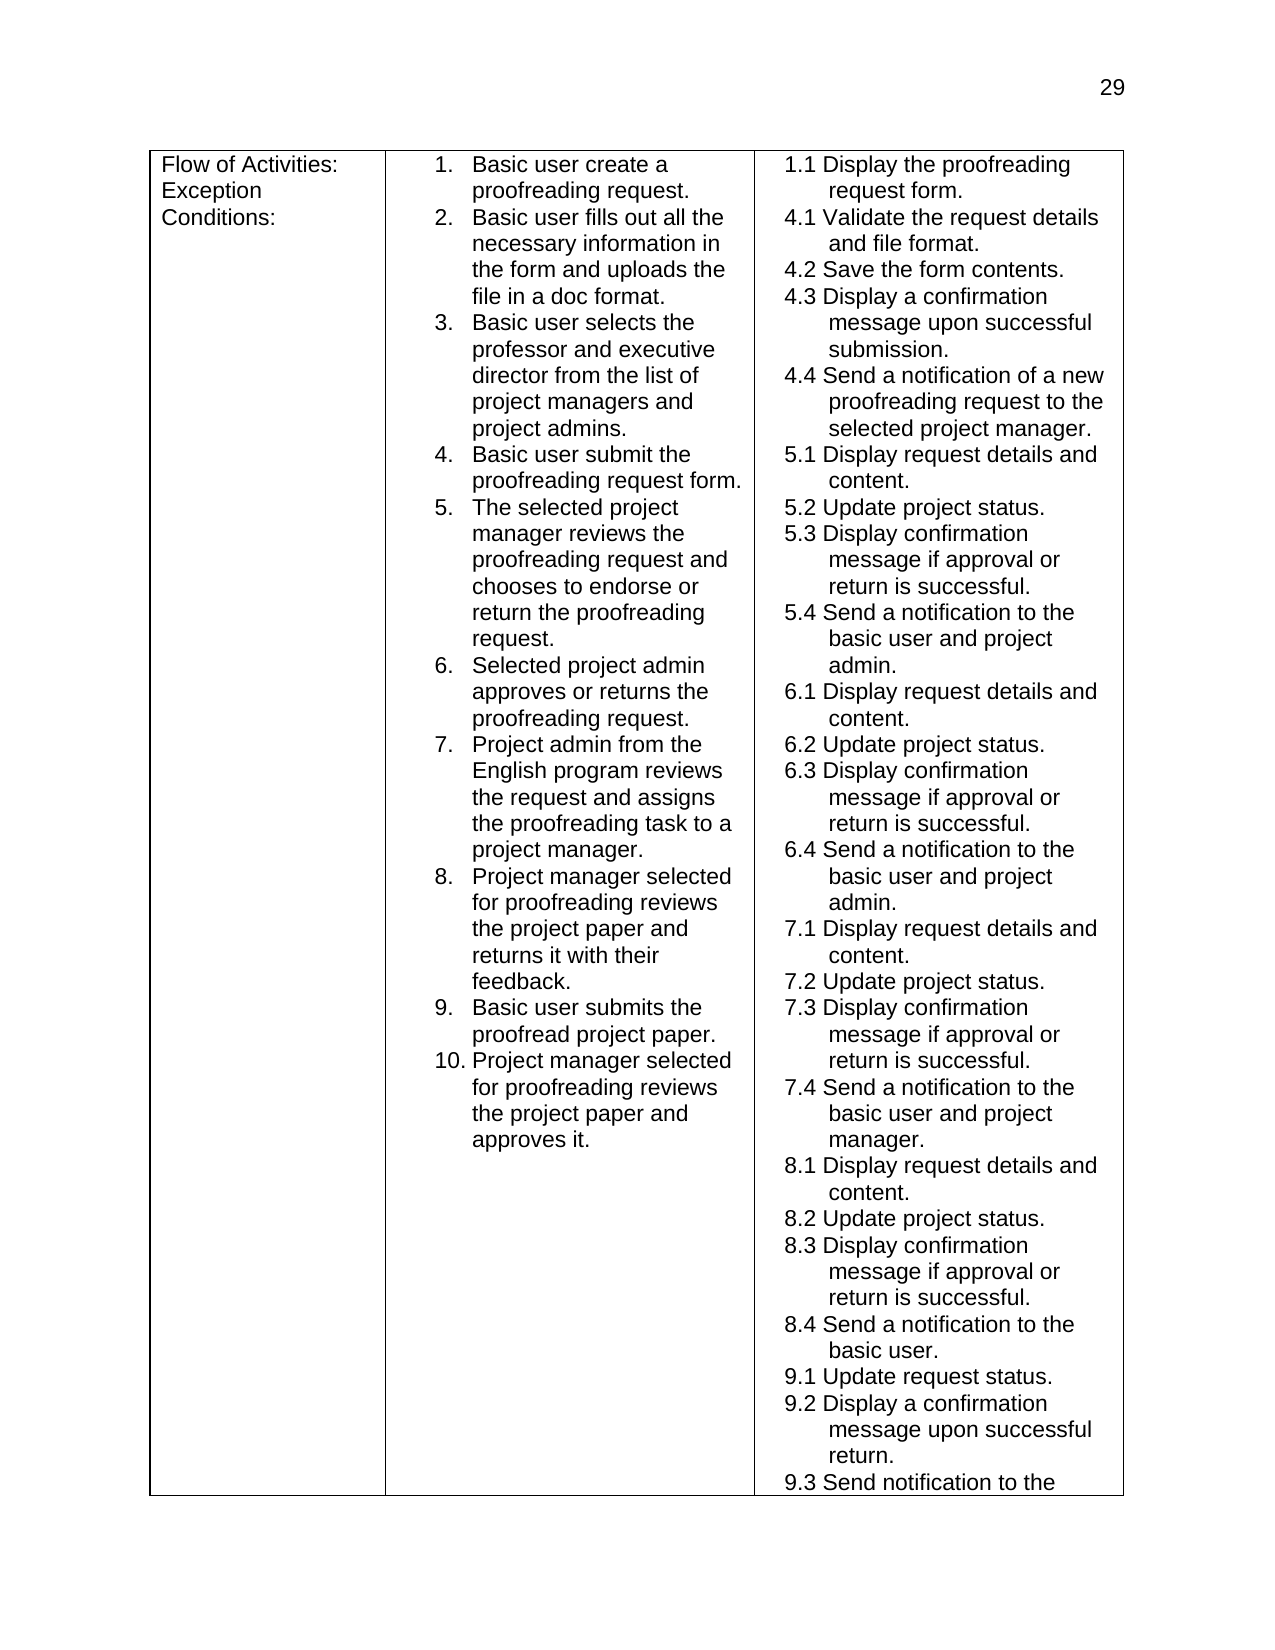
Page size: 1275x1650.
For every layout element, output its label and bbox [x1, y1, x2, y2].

table_cell [151, 151, 385, 1495]
table_cell [755, 151, 1123, 1495]
table_cell [386, 151, 754, 1495]
